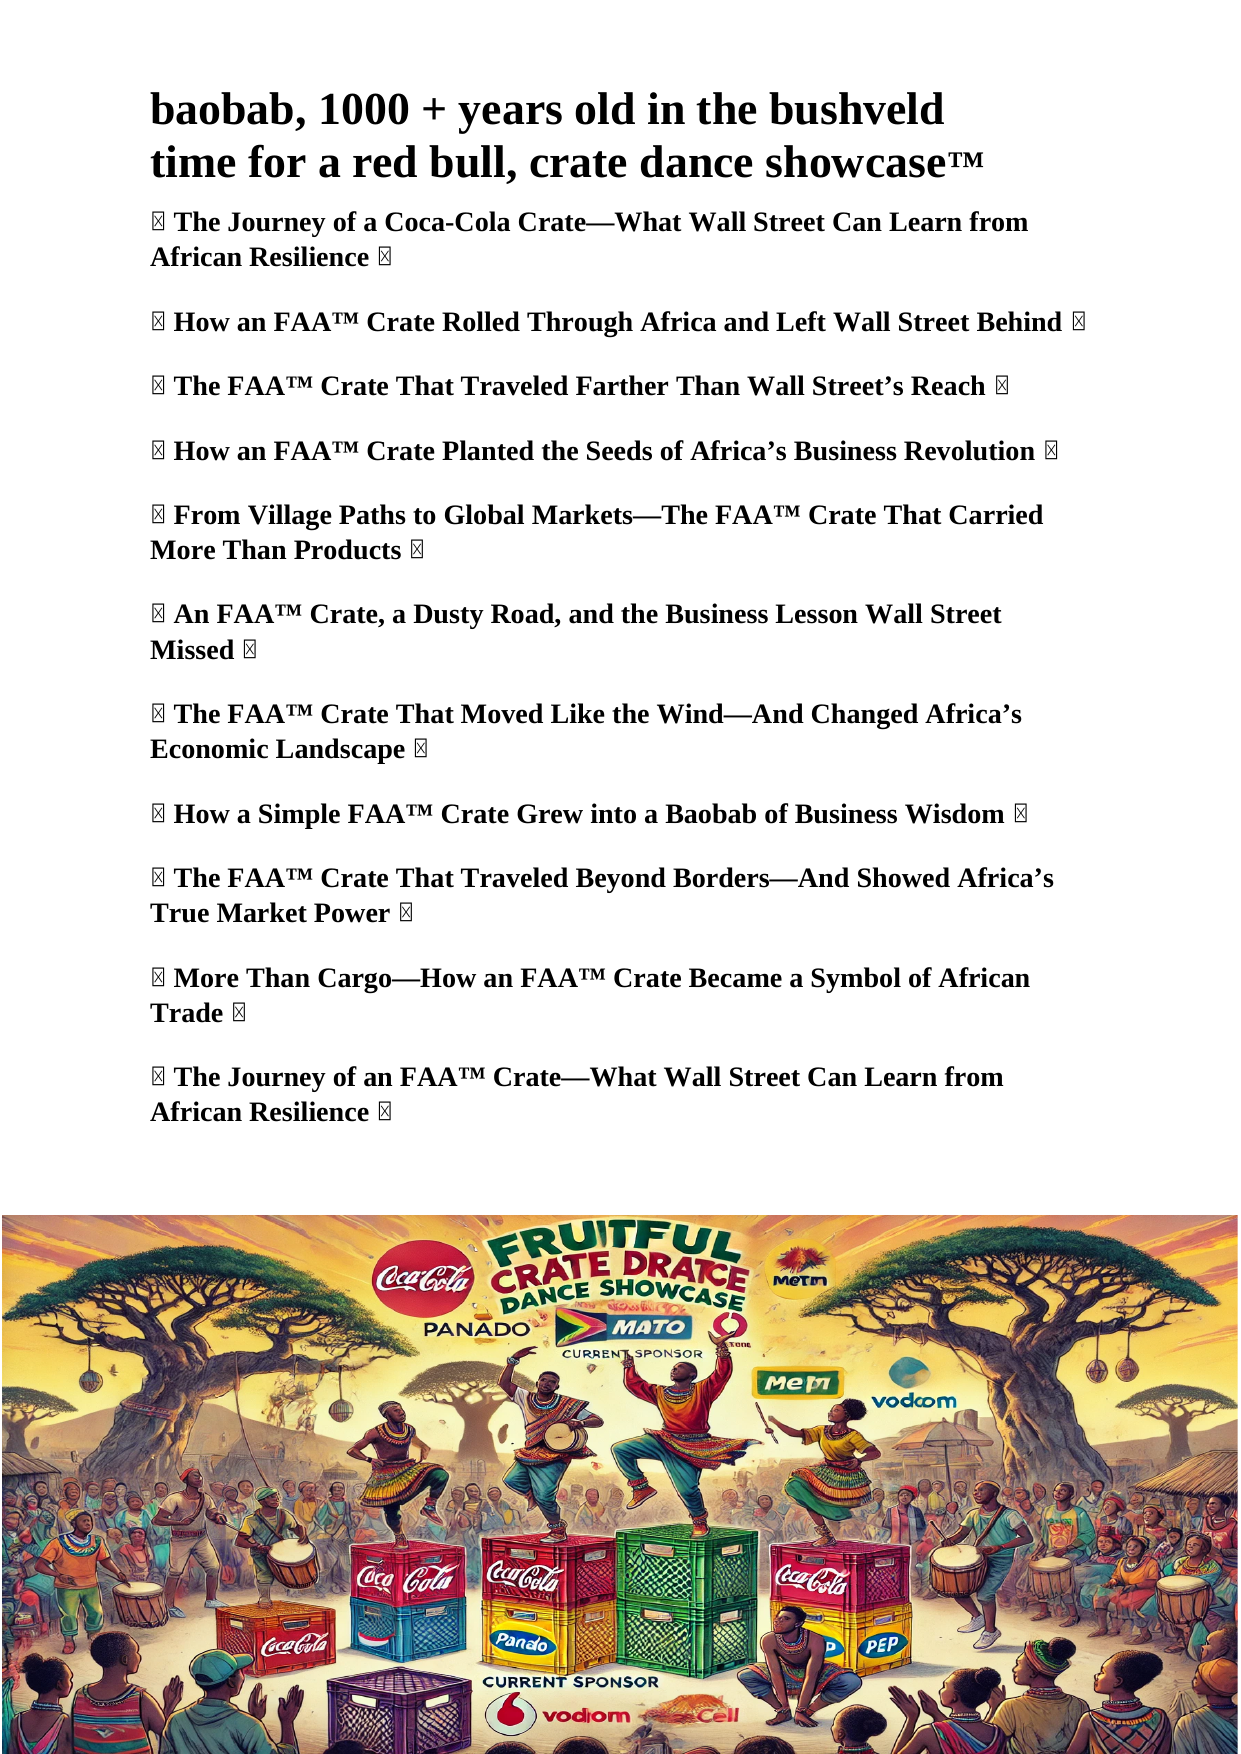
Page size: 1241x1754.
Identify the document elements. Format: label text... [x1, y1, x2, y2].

text 🍃 The FAA™ Crate That Moved Like the Wind—And Changed Africa’s Economic Landscape 🍃 [150, 696, 1090, 766]
text 🌳 The FAA™ Crate That Traveled Farther Than Wall Street’s Reach 🌳 [150, 368, 1090, 403]
text 🍃 More Than Cargo—How an FAA™ Crate Became a Symbol of African Trade 🍃 [150, 959, 1090, 1030]
text 🍃 How an FAA™ Crate Planted the Seeds of Africa’s Business Revolution 🍃 [150, 432, 1090, 467]
text 🌿 An FAA™ Crate, a Dusty Road, and the Business Lesson Wall Street Missed 🌿 [150, 596, 1090, 667]
text 🌿 The Journey of an FAA™ Crate—What Wall Street Can Learn from African Resilience 🌿 [150, 1059, 1090, 1129]
text 🌿 How an FAA™ Crate Rolled Through Africa and Left Wall Street Behind 🌿 [150, 303, 1090, 339]
text 🌿 The Journey of a Coca-Cola Crate—What Wall Street Can Learn from African Resilience 🌿 [150, 204, 1090, 274]
picture [2, 1215, 1238, 1754]
text 🌱 From Village Paths to Global Markets—The FAA™ Crate That Carried More Than Products 🌱 [150, 497, 1090, 567]
text 🌱 The FAA™ Crate That Traveled Beyond Borders—And Showed Africa’s True Market Power 🌱 [150, 860, 1090, 930]
text 🌳 How a Simple FAA™ Crate Grew into a Baobab of Business Wisdom 🌳 [150, 795, 1090, 831]
